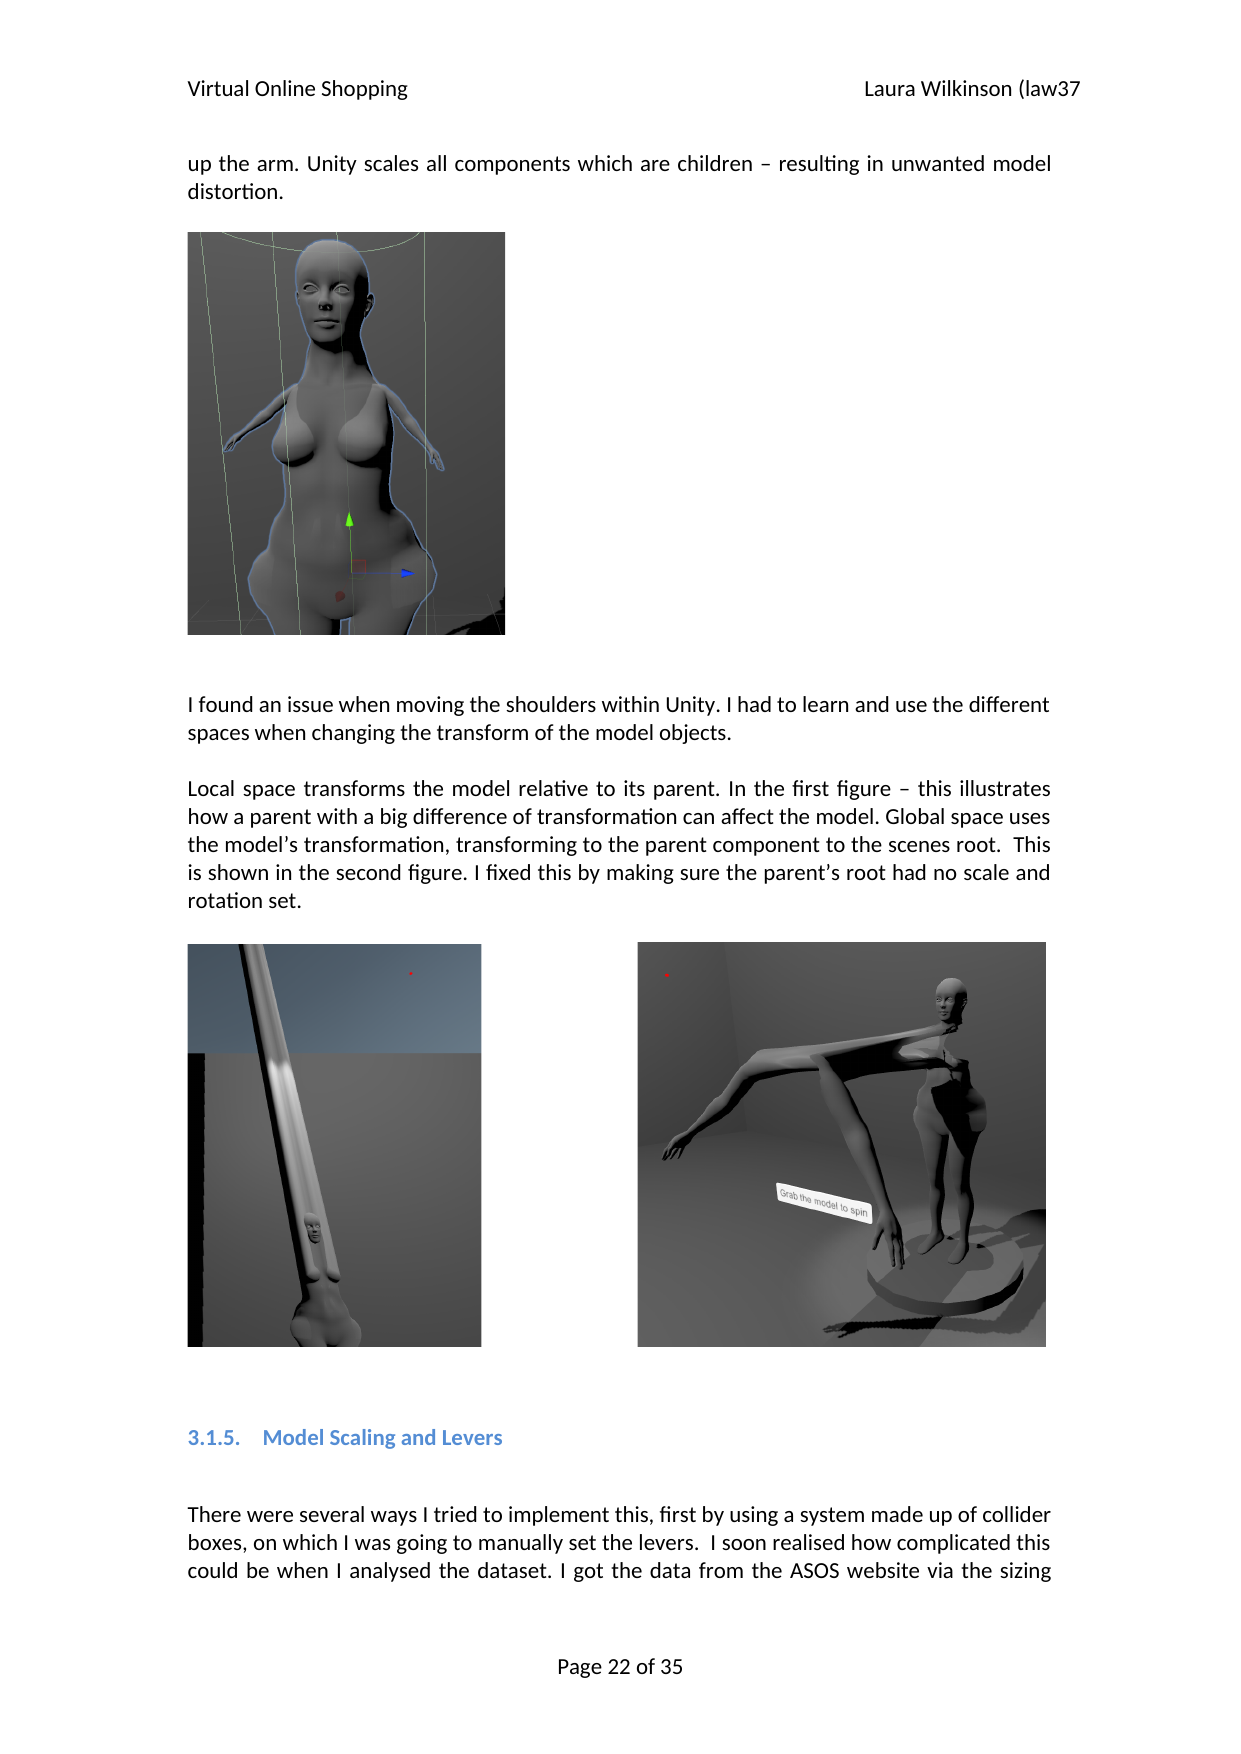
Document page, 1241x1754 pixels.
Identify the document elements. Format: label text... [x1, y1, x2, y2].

picture [187, 860, 482, 1263]
picture [637, 858, 1046, 1263]
text There were several ways I tried to implement this, first by using a system made up of collider boxes, on which I was going to manually set the levers. I soon realised how complicated this could be when I analysed the dataset. I got the data from the ASOS website via the sizing charts. I chose to use two of the tables for the project – Curve and Petite. This data proved to be too inconsistent with the ranges for me to manually set intervals. See details for more information on the data. [187, 1416, 1053, 1584]
text I found an issue when moving the shoulders within Unity. I had to learn and use the different spaces when changing the transform of the model objects. [187, 606, 1053, 662]
subtitle Model Scaling and Levers [187, 1339, 1053, 1367]
picture [187, 148, 506, 551]
text Local space transforms the model relative to its parent. In the first figure – this illustrates how a parent with a big difference of transformation can affect the model. Global space uses the model’s transformation, transforming to the parent component to the scenes root. This is shown in the second figure. I fixed this by making sure the parent’s root had no scale and rotation set. [187, 690, 1053, 831]
